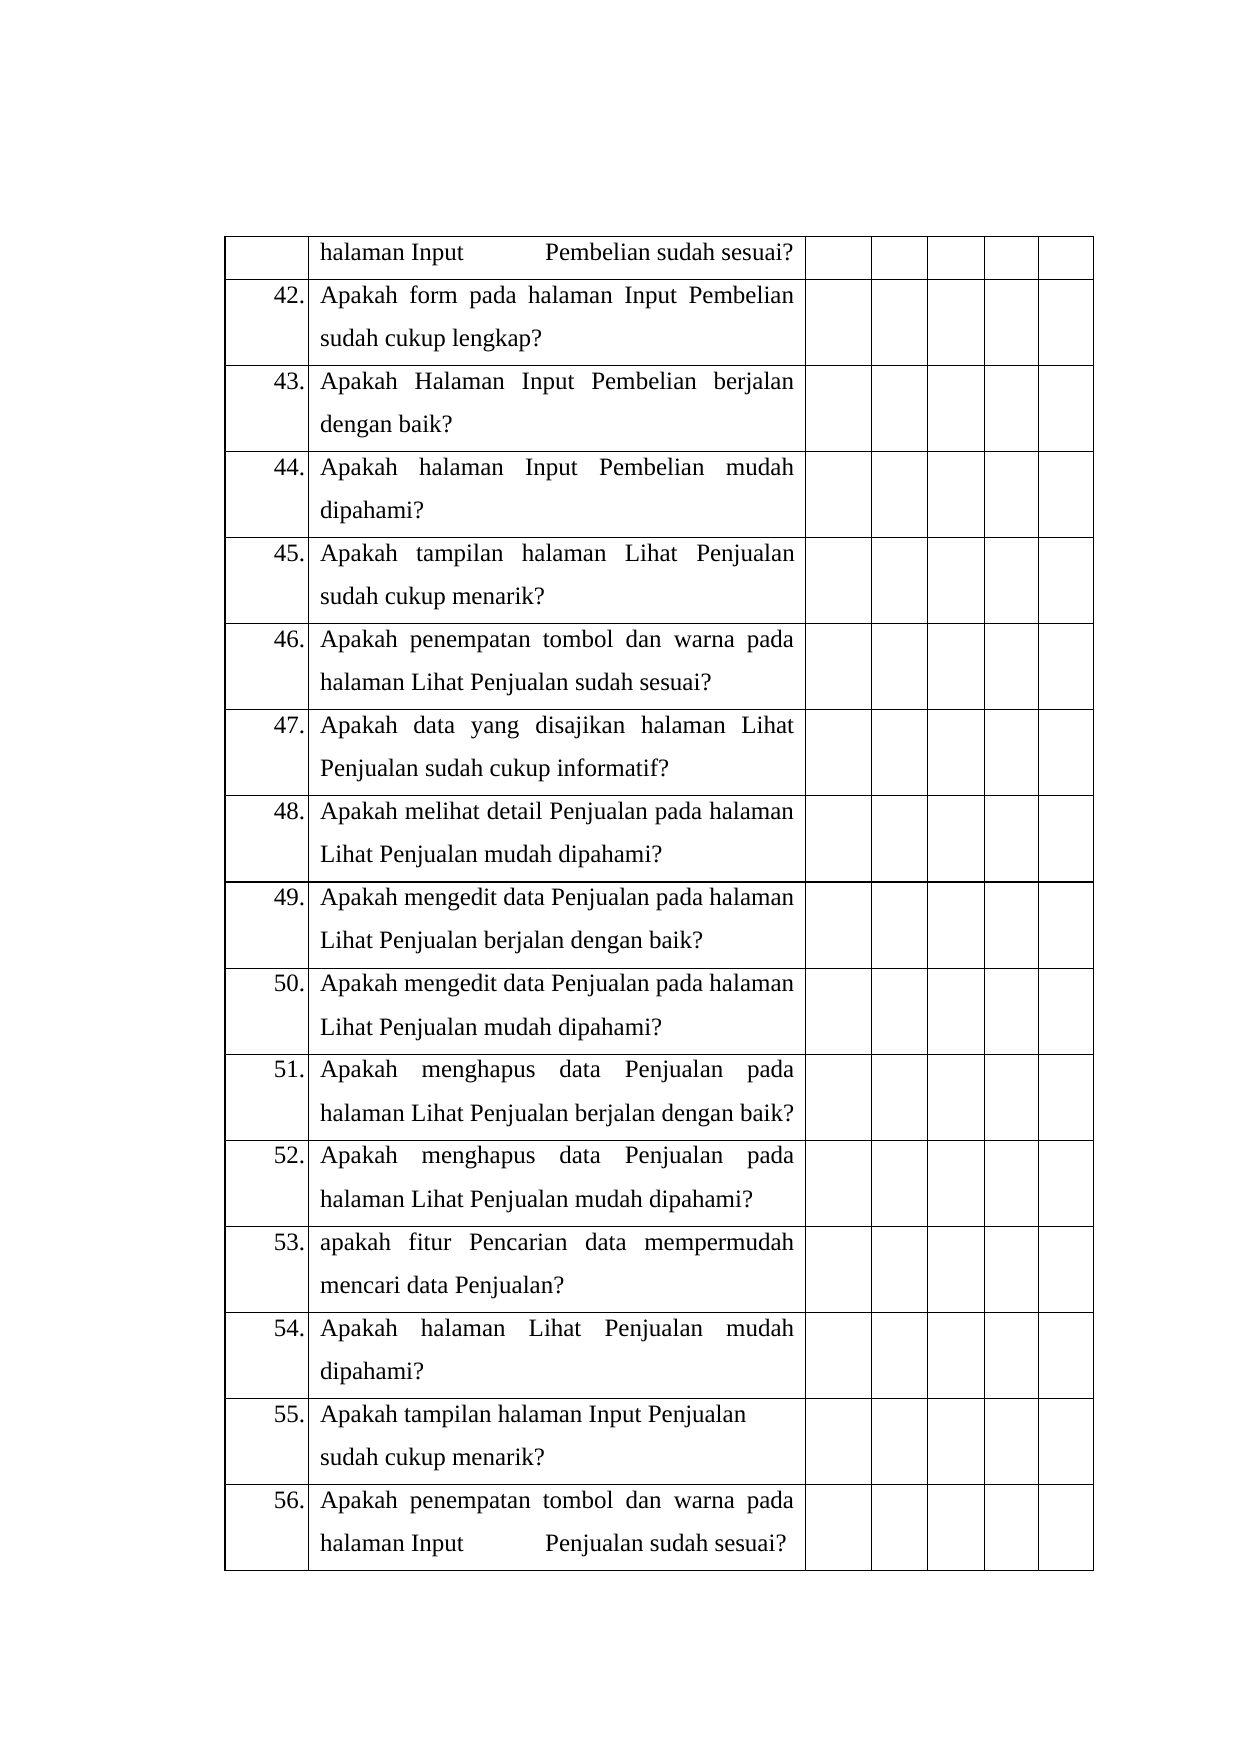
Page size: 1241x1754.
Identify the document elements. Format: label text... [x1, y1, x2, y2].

table_cell Apakah halaman Input Pembelian mudah dipahami? [309, 452, 805, 537]
table_cell [872, 796, 927, 881]
table_cell [1039, 366, 1093, 451]
table_cell [806, 452, 871, 537]
table_cell Apakah menghapus data Penjualan pada halaman Lihat Penjualan mudah dipahami? [309, 1141, 805, 1226]
table_cell [806, 280, 871, 365]
table_cell [226, 1227, 308, 1312]
table_cell [1039, 796, 1093, 881]
table_cell [1039, 710, 1093, 795]
table_cell [928, 710, 984, 795]
table_cell [928, 1055, 984, 1139]
table_cell [872, 969, 927, 1053]
table_cell [226, 1485, 308, 1570]
table_cell Apakah tampilan halaman Input Penjualan sudah cukup menarik? [309, 1399, 805, 1484]
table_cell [309, 237, 805, 279]
table_cell [226, 1313, 308, 1398]
table_cell Apakah halaman Lihat Penjualan mudah dipahami? [309, 1313, 805, 1398]
table_cell [1039, 237, 1093, 279]
table_cell [928, 624, 984, 709]
table_cell [806, 366, 871, 451]
table_cell [806, 1313, 871, 1398]
table_cell [872, 1141, 927, 1226]
table_cell [985, 624, 1038, 709]
table_cell [872, 538, 927, 623]
table_cell [806, 883, 871, 967]
table_cell Apakah mengedit data Penjualan pada halaman Lihat Penjualan mudah dipahami? [309, 969, 805, 1053]
table_cell [806, 1227, 871, 1312]
table_cell [1039, 1141, 1093, 1226]
table_cell [985, 1227, 1038, 1312]
table_cell [1039, 1055, 1093, 1139]
table_cell Apakah penempatan tombol dan warna pada halaman Lihat Penjualan sudah sesuai? [309, 624, 805, 709]
table_cell [226, 1055, 308, 1139]
table_cell [985, 280, 1038, 365]
table_cell [1039, 883, 1093, 967]
table_cell [985, 1055, 1038, 1139]
table_cell [985, 237, 1038, 279]
table_cell [226, 710, 308, 795]
table_cell [928, 1141, 984, 1226]
table_cell apakah fitur Pencarian data mempermudah mencari data Penjualan? [309, 1227, 805, 1312]
table_cell [928, 366, 984, 451]
table_cell [872, 624, 927, 709]
table_cell [985, 538, 1038, 623]
table_cell [985, 969, 1038, 1053]
table_cell [806, 969, 871, 1053]
table_cell [872, 1055, 927, 1139]
table_cell [928, 969, 984, 1053]
table_cell [985, 796, 1038, 881]
table_cell [928, 1399, 984, 1484]
table_cell [928, 280, 984, 365]
table_cell [985, 710, 1038, 795]
table_cell [806, 1055, 871, 1139]
table_cell [1039, 452, 1093, 537]
table_cell [806, 710, 871, 795]
table_cell [226, 796, 308, 881]
table_cell [226, 538, 308, 623]
table_cell Apakah menghapus data Penjualan pada halaman Lihat Penjualan berjalan dengan baik? [309, 1055, 805, 1139]
table_cell [872, 1313, 927, 1398]
table_cell Apakah form pada halaman Input Pembelian sudah cukup lengkap? [309, 280, 805, 365]
table_cell [985, 452, 1038, 537]
table_cell [928, 237, 984, 279]
table_cell [872, 883, 927, 967]
table_cell [226, 624, 308, 709]
table_cell Apakah melihat detail Penjualan pada halaman Lihat Penjualan mudah dipahami? [309, 796, 805, 881]
table_cell [806, 1485, 871, 1570]
table_cell [928, 452, 984, 537]
table_cell [226, 969, 308, 1053]
table_cell [872, 280, 927, 365]
table_cell [872, 237, 927, 279]
table_cell Apakah tampilan halaman Lihat Penjualan sudah cukup menarik? [309, 538, 805, 623]
table_cell [806, 1399, 871, 1484]
table_cell [226, 1141, 308, 1226]
table_cell [928, 1227, 984, 1312]
table_cell [806, 538, 871, 623]
table_cell [1039, 538, 1093, 623]
table_cell [226, 280, 308, 365]
table_cell [928, 1485, 984, 1570]
table_cell [1039, 624, 1093, 709]
table_cell [985, 1399, 1038, 1484]
table_cell [985, 1141, 1038, 1226]
table_cell [226, 452, 308, 537]
table_cell [872, 710, 927, 795]
table_cell [985, 1313, 1038, 1398]
table_cell [1039, 1485, 1093, 1570]
table_cell [1039, 969, 1093, 1053]
table_cell Apakah mengedit data Penjualan pada halaman Lihat Penjualan berjalan dengan baik? [309, 883, 805, 967]
table_cell [928, 883, 984, 967]
table_cell [1039, 280, 1093, 365]
table_cell [985, 366, 1038, 451]
table_cell [928, 1313, 984, 1398]
table_cell [806, 796, 871, 881]
table_cell [872, 452, 927, 537]
table_cell [226, 1399, 308, 1484]
table_cell [806, 237, 871, 279]
table_cell [872, 366, 927, 451]
table_cell [226, 366, 308, 451]
table_cell Apakah data yang disajikan halaman Lihat Penjualan sudah cukup informatif? [309, 710, 805, 795]
table_cell [872, 1485, 927, 1570]
table_cell [928, 796, 984, 881]
table_cell [1039, 1313, 1093, 1398]
table_cell [226, 237, 308, 279]
table_cell [226, 883, 308, 967]
table_cell [985, 1485, 1038, 1570]
table_cell [1039, 1399, 1093, 1484]
table_cell [806, 1141, 871, 1226]
table_cell Apakah penempatan tombol dan warna pada halaman Input Penjualan sudah sesuai? [309, 1485, 805, 1570]
table_cell [872, 1227, 927, 1312]
table_cell [928, 538, 984, 623]
table_cell [985, 883, 1038, 967]
table_cell [1039, 1227, 1093, 1312]
table_cell Apakah Halaman Input Pembelian berjalan dengan baik? [309, 366, 805, 451]
table_cell [806, 624, 871, 709]
table_cell [872, 1399, 927, 1484]
